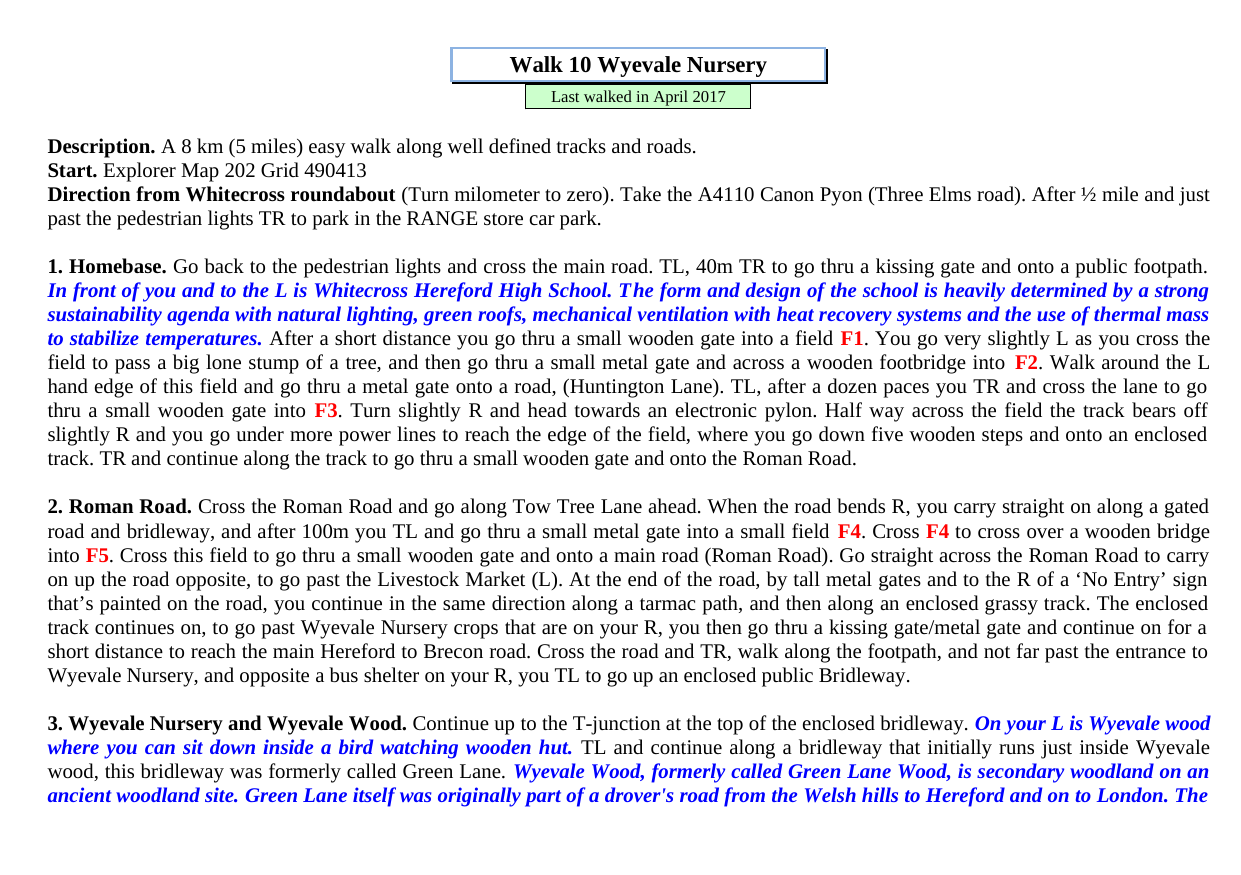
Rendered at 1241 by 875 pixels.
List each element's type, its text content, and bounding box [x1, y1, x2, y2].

text Last walked in April 2017 [526, 85, 750, 108]
text Start. Explorer Map 202 Grid 490413 [47, 158, 1211, 182]
text Description. A 8 km (5 miles) easy walk along well defined tracks and roads. [47, 133, 1211, 158]
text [47, 711, 1211, 807]
text 1. Homebase. Go back to the pedestrian lights and cross the main road. TL, 40m TR to go thru a kissing gate and onto a public footpath. In front of you and to the L is Whitecross Hereford High School. The form and design of the school is heavily determined by a strong sustainability agenda with natural lighting, green roofs, mechanical ventilation with heat recovery systems and the use of thermal mass to stabilize temperatures. After a short distance you go thru a small wooden gate into a field F1. You go very slightly L as you cross the field to pass a big lone stump of a tree, and then go thru a small metal gate and across a wooden footbridge into F2. Walk around the L hand edge of this field and go thru a metal gate onto a road, (Huntington Lane). TL, after a dozen paces you TR and cross the lane to go thru a small wooden gate into F3. Turn slightly R and head towards an electronic pylon. Half way across the field the track bears off slightly R and you go under more power lines to reach the edge of the field, where you go down five wooden steps and onto an enclosed track. TR and continue along the track to go thru a small wooden gate and onto the Roman Road. [47, 254, 1211, 470]
text Walk 10 Wyevale Nursery [453, 49, 824, 80]
text Direction from Whitecross roundabout (Turn milometer to zero). Take the A4110 Canon Pyon (Three Elms road). After ½ mile and just past the pedestrian lights TR to park in the RANGE store car park. [47, 182, 1211, 230]
text 2. Roman Road. Cross the Roman Road and go along Tow Tree Lane ahead. When the road bends R, you carry straight on along a gated road and bridleway, and after 100m you TL and go thru a small metal gate into a small field F4. Cross F4 to cross over a wooden bridge into F5. Cross this field to go thru a small wooden gate and onto a main road (Roman Road). Go straight across the Roman Road to carry on up the road opposite, to go past the Livestock Market (L). At the end of the road, by tall metal gates and to the R of a ‘No Entry’ sign that’s painted on the road, you continue in the same direction along a tarmac path, and then along an enclosed grassy track. The enclosed track continues on, to go past Wyevale Nursery crops that are on your R, you then go thru a kissing gate/metal gate and continue on for a short distance to reach the main Hereford to Brecon road. Cross the road and TR, walk along the footpath, and not far past the entrance to Wyevale Nursery, and opposite a bus shelter on your R, you TL to go up an enclosed public Bridleway. [47, 494, 1211, 687]
